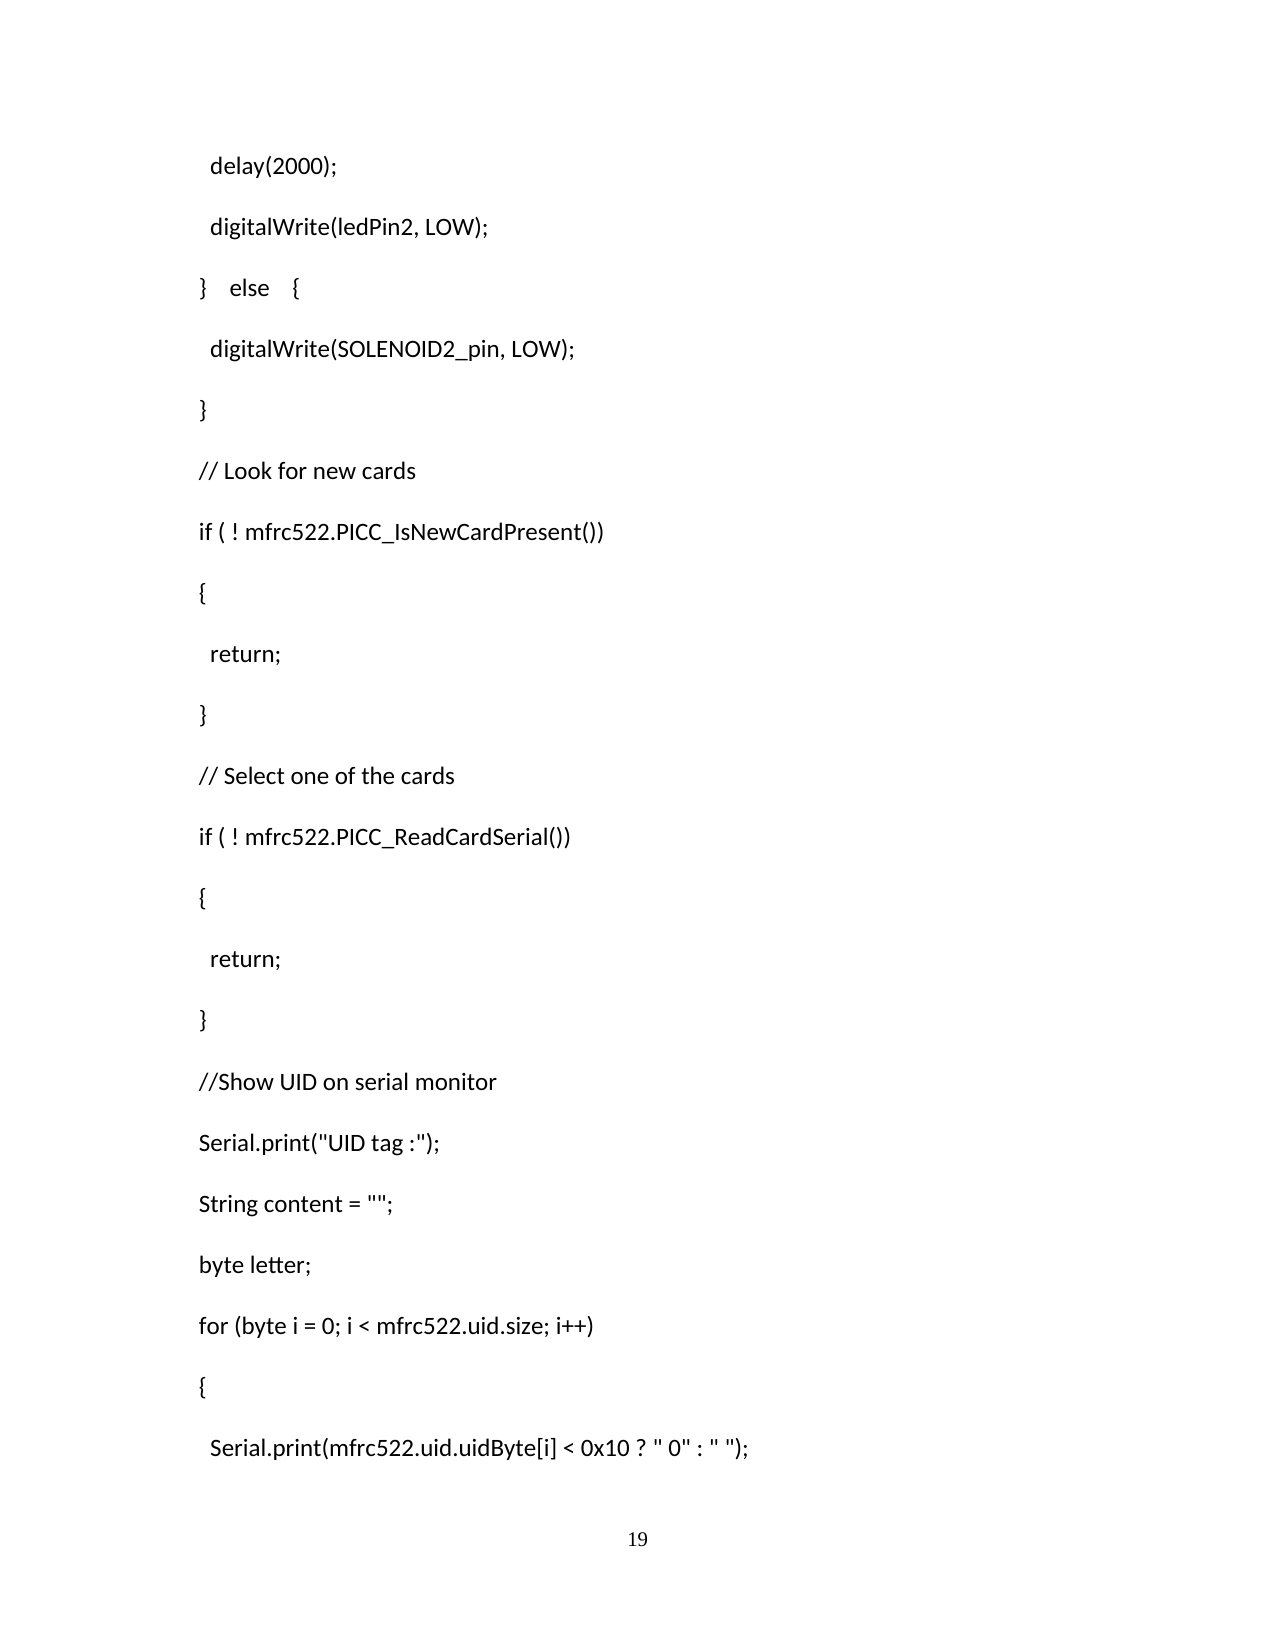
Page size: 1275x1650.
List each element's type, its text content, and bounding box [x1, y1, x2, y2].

text } else { [187, 272, 1125, 303]
text //Show UID on serial monitor [187, 1066, 1125, 1096]
text if ( ! mfrc522.PICC_ReadCardSerial()) [187, 821, 1125, 852]
text { [187, 882, 1125, 913]
text byte letter; [187, 1249, 1125, 1279]
text Serial.print(mfrc522.uid.uidByte[i] < 0x10 ? " 0" : " "); [187, 1432, 1125, 1462]
text digitalWrite(ledPin2, LOW); [187, 211, 1125, 242]
text // Select one of the cards [187, 760, 1125, 791]
text return; [187, 943, 1125, 974]
text } [187, 699, 1125, 730]
text } [187, 1004, 1125, 1035]
text { [187, 577, 1125, 608]
text } [187, 394, 1125, 425]
text delay(2000); [187, 150, 1125, 181]
text // Look for new cards [187, 455, 1125, 486]
text { [187, 1371, 1125, 1401]
text for (byte i = 0; i < mfrc522.uid.size; i++) [187, 1310, 1125, 1340]
text String content = ""; [187, 1188, 1125, 1218]
text Serial.print("UID tag :"); [187, 1127, 1125, 1157]
text if ( ! mfrc522.PICC_IsNewCardPresent()) [187, 516, 1125, 547]
text digitalWrite(SOLENOID2_pin, LOW); [187, 333, 1125, 364]
text return; [187, 638, 1125, 669]
